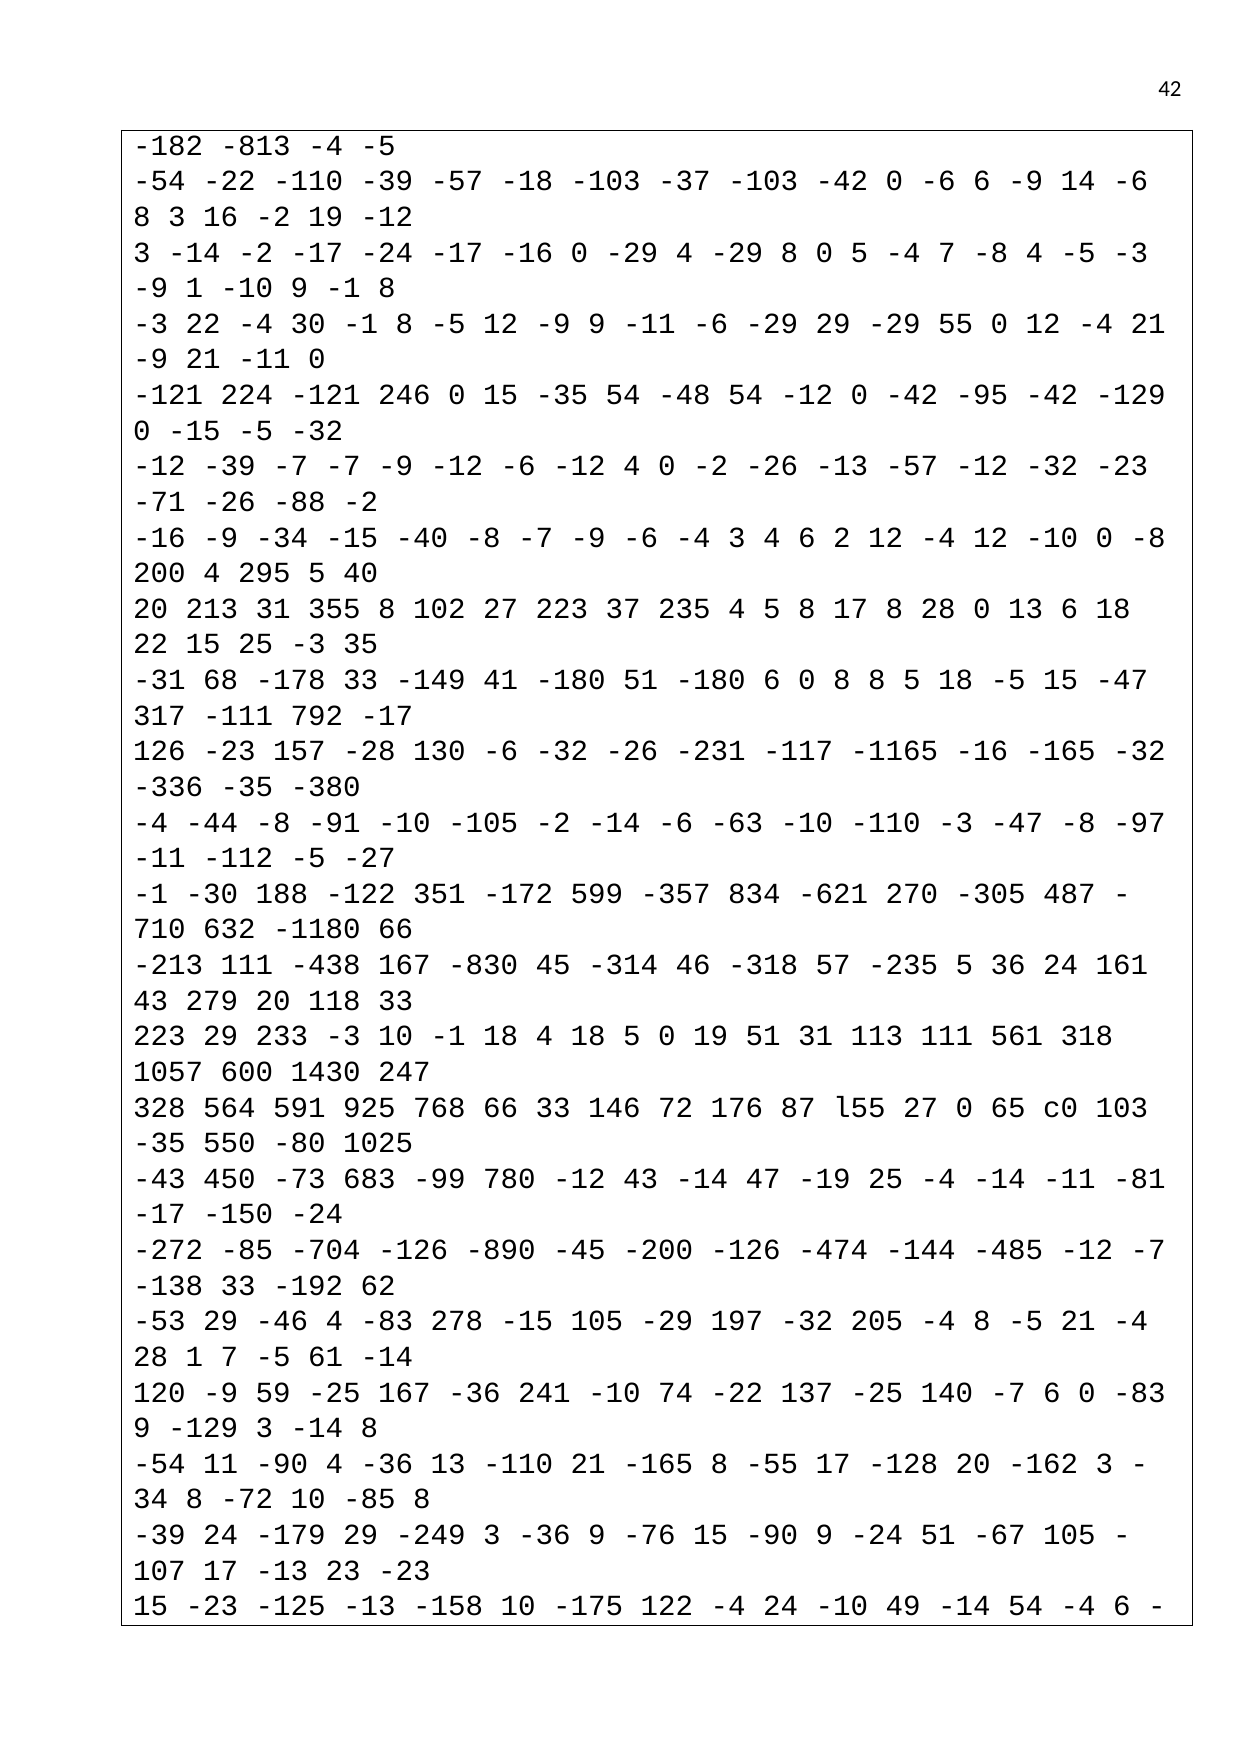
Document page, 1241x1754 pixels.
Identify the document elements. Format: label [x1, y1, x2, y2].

table_header [122, 131, 1192, 1624]
